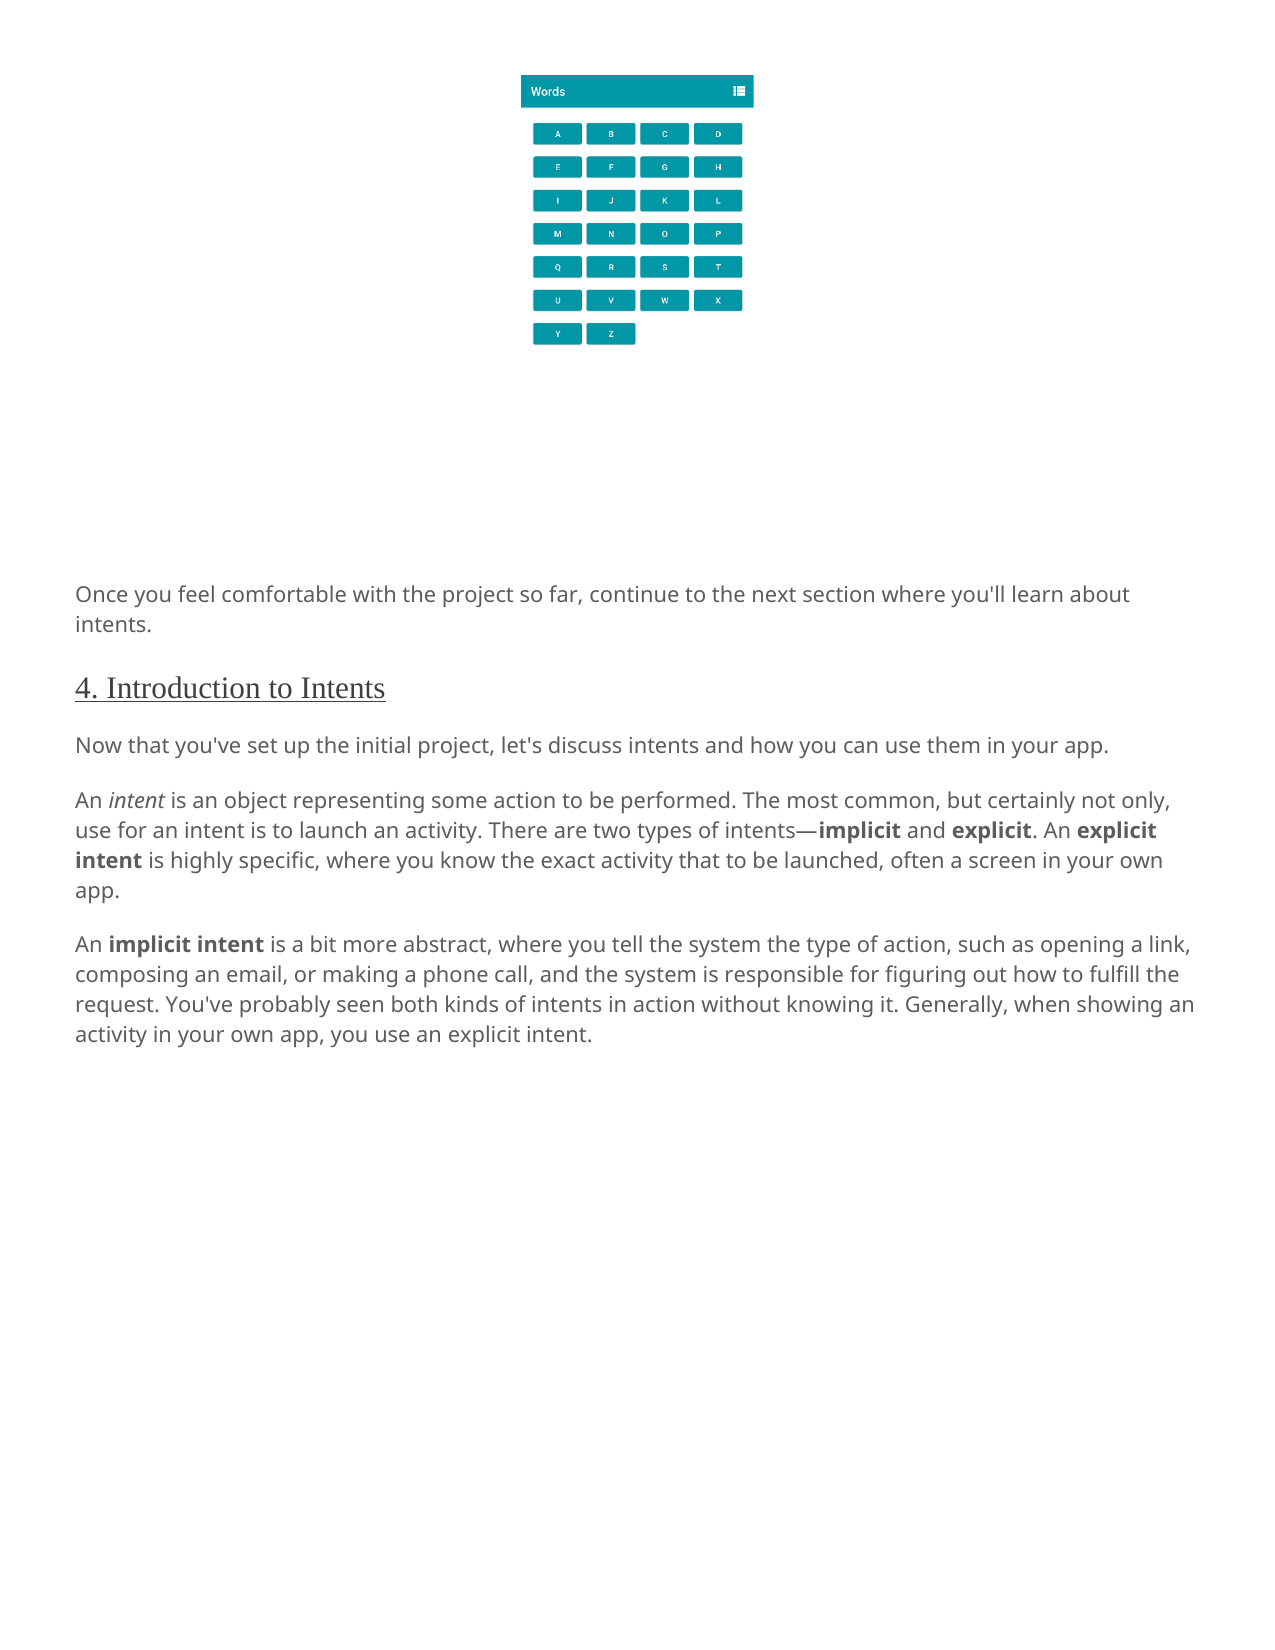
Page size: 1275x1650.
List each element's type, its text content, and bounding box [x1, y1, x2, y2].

text Once you feel comfortable with the project so far, continue to the next section where you'll learn about intents. [75, 579, 1200, 638]
picture [521, 75, 754, 554]
text An intent is an object representing some action to be performed. The most common, but certainly not only, use for an intent is to launch an activity. There are two types of intents—implicit and explicit. An explicit intent is highly specific, where you know the exact activity that to be launched, often a screen in your own app. [75, 785, 1200, 904]
text An implicit intent is a bit more abstract, where you tell the system the type of action, such as opening a link, composing an email, or making a phone call, and the system is responsible for figuring out how to fulfill the request. You've probably seen both kinds of intents in action without knowing it. Generally, when showing an activity in your own app, you use an explicit intent. [75, 929, 1200, 1049]
subtitle 4. Introduction to Intents [75, 669, 1200, 706]
text Now that you've set up the initial project, let's discuss intents and how you can use them in your app. [75, 731, 1200, 760]
